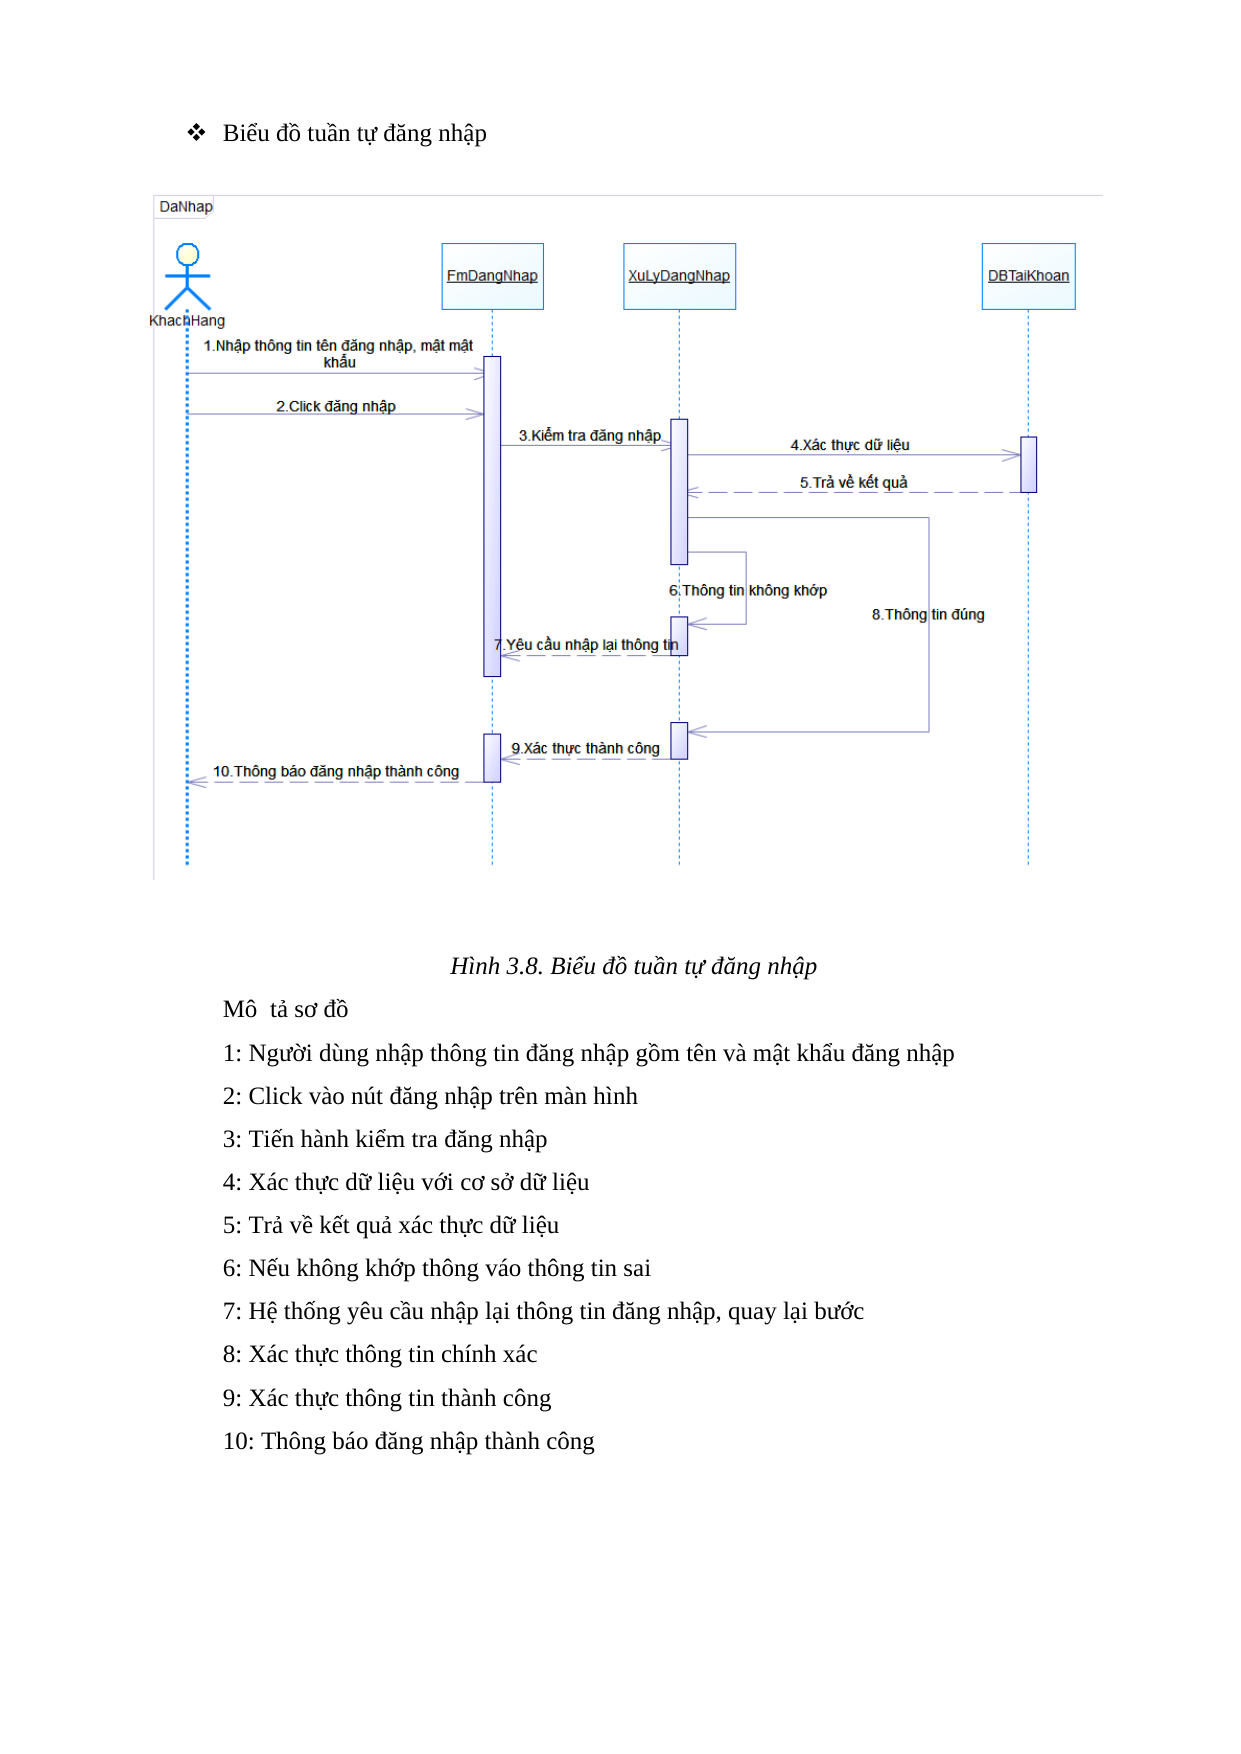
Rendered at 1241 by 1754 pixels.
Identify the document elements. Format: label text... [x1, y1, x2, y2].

text 8: Xác thực thông tin chính xác [148, 1339, 1122, 1368]
text Hình 3.8. Biểu đồ tuần tự đăng nhập [148, 951, 1122, 980]
text Mô tả sơ đồ [148, 994, 1122, 1023]
text 6: Nếu không khớp thông váo thông tin sai [148, 1253, 1122, 1282]
text 2: Click vào nút đăng nhập trên màn hình [148, 1081, 1122, 1109]
text 10: Thông báo đăng nhập thành công [148, 1426, 1122, 1454]
text 5: Trả về kết quả xác thực dữ liệu [148, 1210, 1122, 1239]
picture [147, 174, 1103, 880]
text 3: Tiến hành kiểm tra đăng nhập [148, 1124, 1122, 1153]
text 1: Người dùng nhập thông tin đăng nhập gồm tên và mật khẩu đăng nhập [148, 1038, 1122, 1066]
text 4: Xác thực dữ liệu với cơ sở dữ liệu [148, 1167, 1122, 1196]
list Biểu đồ tuần tự đăng nhập [185, 118, 1122, 147]
text 9: Xác thực thông tin thành công [148, 1383, 1122, 1411]
text 7: Hệ thống yêu cầu nhập lại thông tin đăng nhập, quay lại bước [148, 1296, 1122, 1325]
